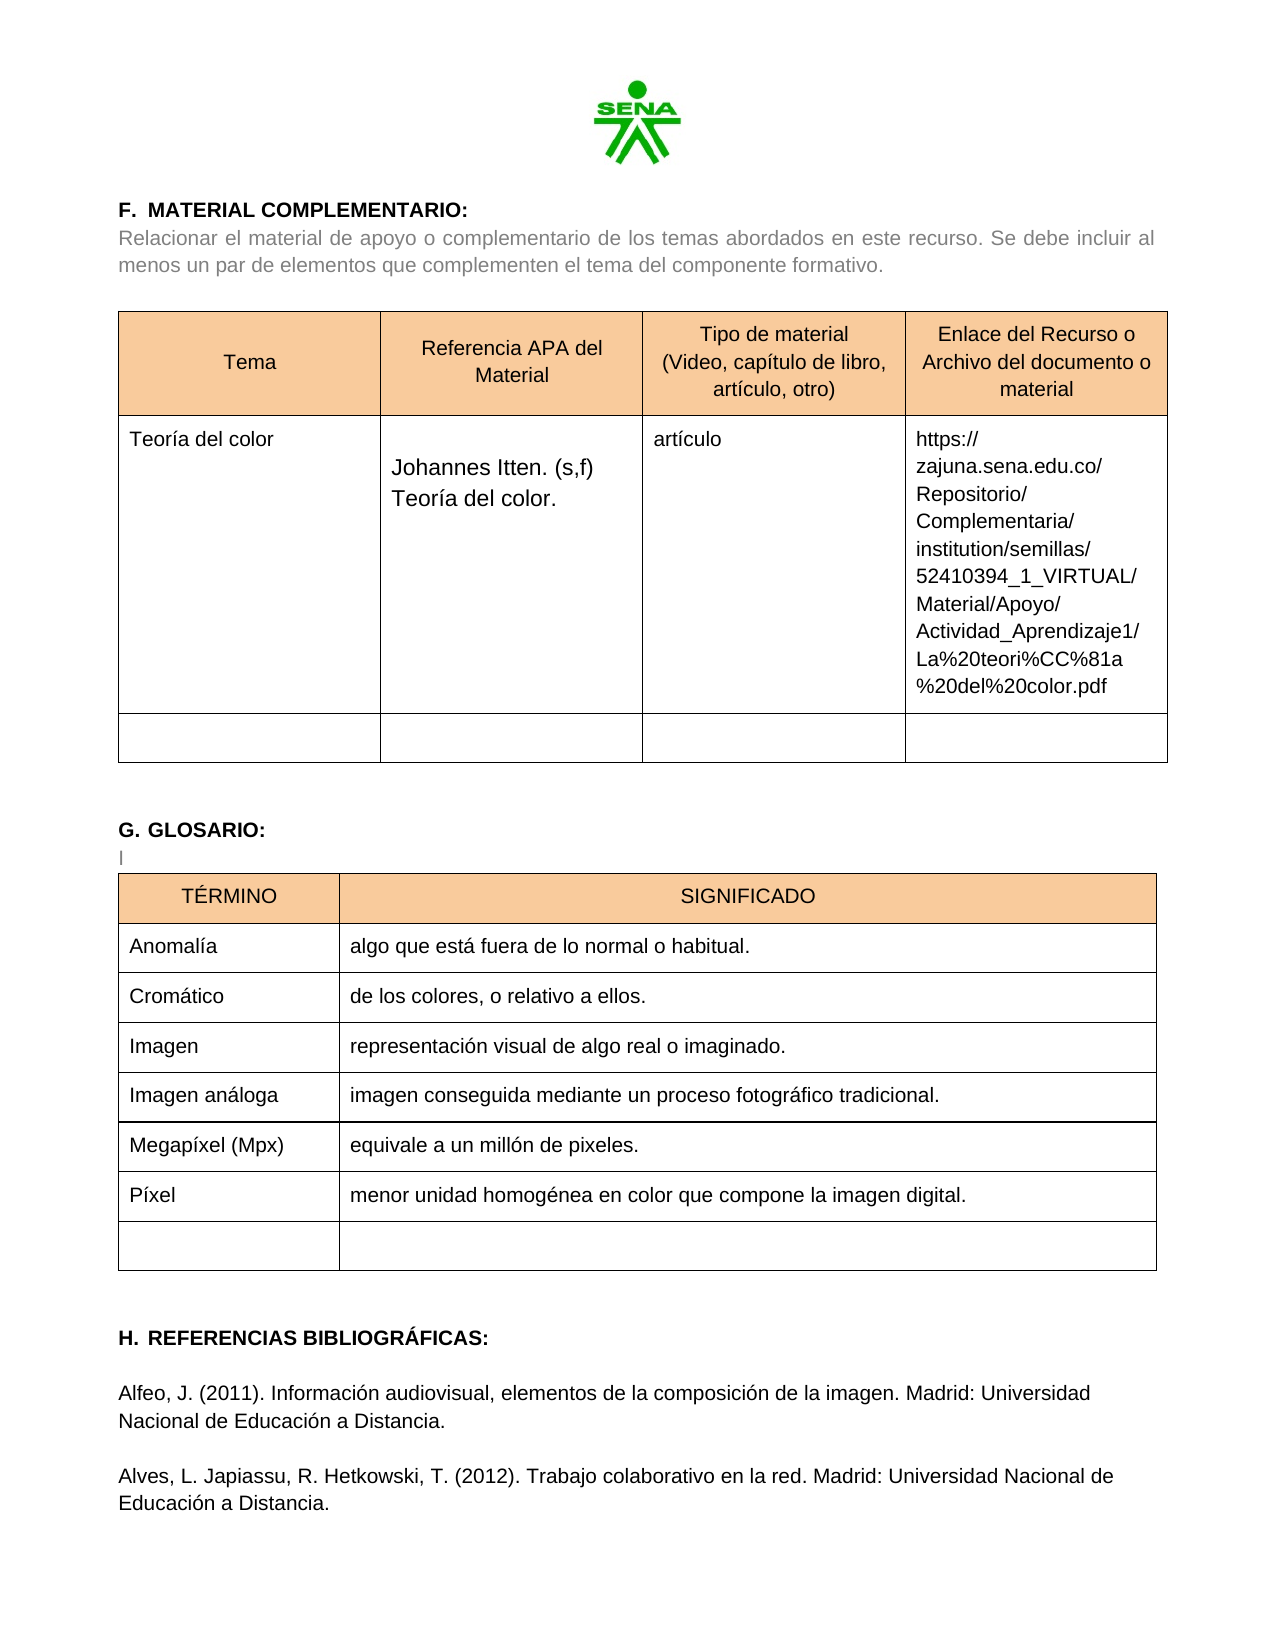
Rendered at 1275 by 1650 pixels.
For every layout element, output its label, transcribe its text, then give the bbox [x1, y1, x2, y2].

table_cell equivale a un millón de pixeles. [340, 1123, 1156, 1171]
table_cell [381, 714, 642, 762]
text Alfeo, J. (2011). Información audiovisual, elementos de la composición de la imagen. Madrid: Universidad Nacional de Educación a Distancia. [118, 1381, 1157, 1433]
table_header Referencia APA del Material [381, 312, 642, 415]
table_cell [119, 1222, 339, 1270]
table_cell de los colores, o relativo a ellos. [340, 973, 1156, 1022]
table_header TÉRMINO [119, 874, 339, 923]
table_cell menor unidad homogénea en color que compone la imagen digital. [340, 1172, 1156, 1221]
table_cell [340, 1222, 1156, 1270]
table_header Tema [119, 312, 380, 415]
table_cell Teoría del color [119, 416, 380, 712]
list REFERENCIAS BIBLIOGRÁFICAS: [118, 1326, 1157, 1350]
picture [588, 75, 687, 172]
list MATERIAL COMPLEMENTARIO: [118, 198, 1157, 222]
text Alves, L. Japiassu, R. Hetkowski, T. (2012). Trabajo colaborativo en la red. Madrid: Universidad Nacional de Educación a Distancia. [118, 1464, 1157, 1515]
table_cell Megapíxel (Mpx) [119, 1123, 339, 1171]
table_cell algo que está fuera de lo normal o habitual. [340, 924, 1156, 972]
table_cell [906, 714, 1167, 762]
table_cell Imagen [119, 1023, 339, 1072]
list GLOSARIO: [118, 818, 1157, 842]
table_cell imagen conseguida mediante un proceso fotográfico tradicional. [340, 1073, 1156, 1121]
text I [118, 845, 1157, 869]
table_cell [643, 714, 905, 762]
table_cell Imagen análoga [119, 1073, 339, 1121]
table_cell Anomalía [119, 924, 339, 972]
table_cell artículo [643, 416, 905, 712]
table_cell Cromático [119, 973, 339, 1022]
table_cell representación visual de algo real o imaginado. [340, 1023, 1156, 1072]
table_cell Píxel [119, 1172, 339, 1221]
text Relacionar el material de apoyo o complementario de los temas abordados en este recurso. Se debe incluir al menos un par de elementos que complementen el tema del componente formativo. [118, 225, 1157, 277]
table_cell [119, 714, 380, 762]
table_header Enlace del Recurso o Archivo del documento o material [906, 312, 1167, 415]
table_cell https://zajuna.sena.edu.co/Repositorio/Complementaria/institution/semillas/52410394_1_VIRTUAL/Material/Apoyo/Actividad_Aprendizaje1/La%20teori%CC%81a%20del%20color.pdf [906, 416, 1167, 712]
table_header SIGNIFICADO [340, 874, 1156, 923]
table_cell Johannes Itten. (s,f) Teoría del color. [381, 416, 642, 712]
table_header Tipo de material (Video, capítulo de libro, artículo, otro) [643, 312, 905, 415]
